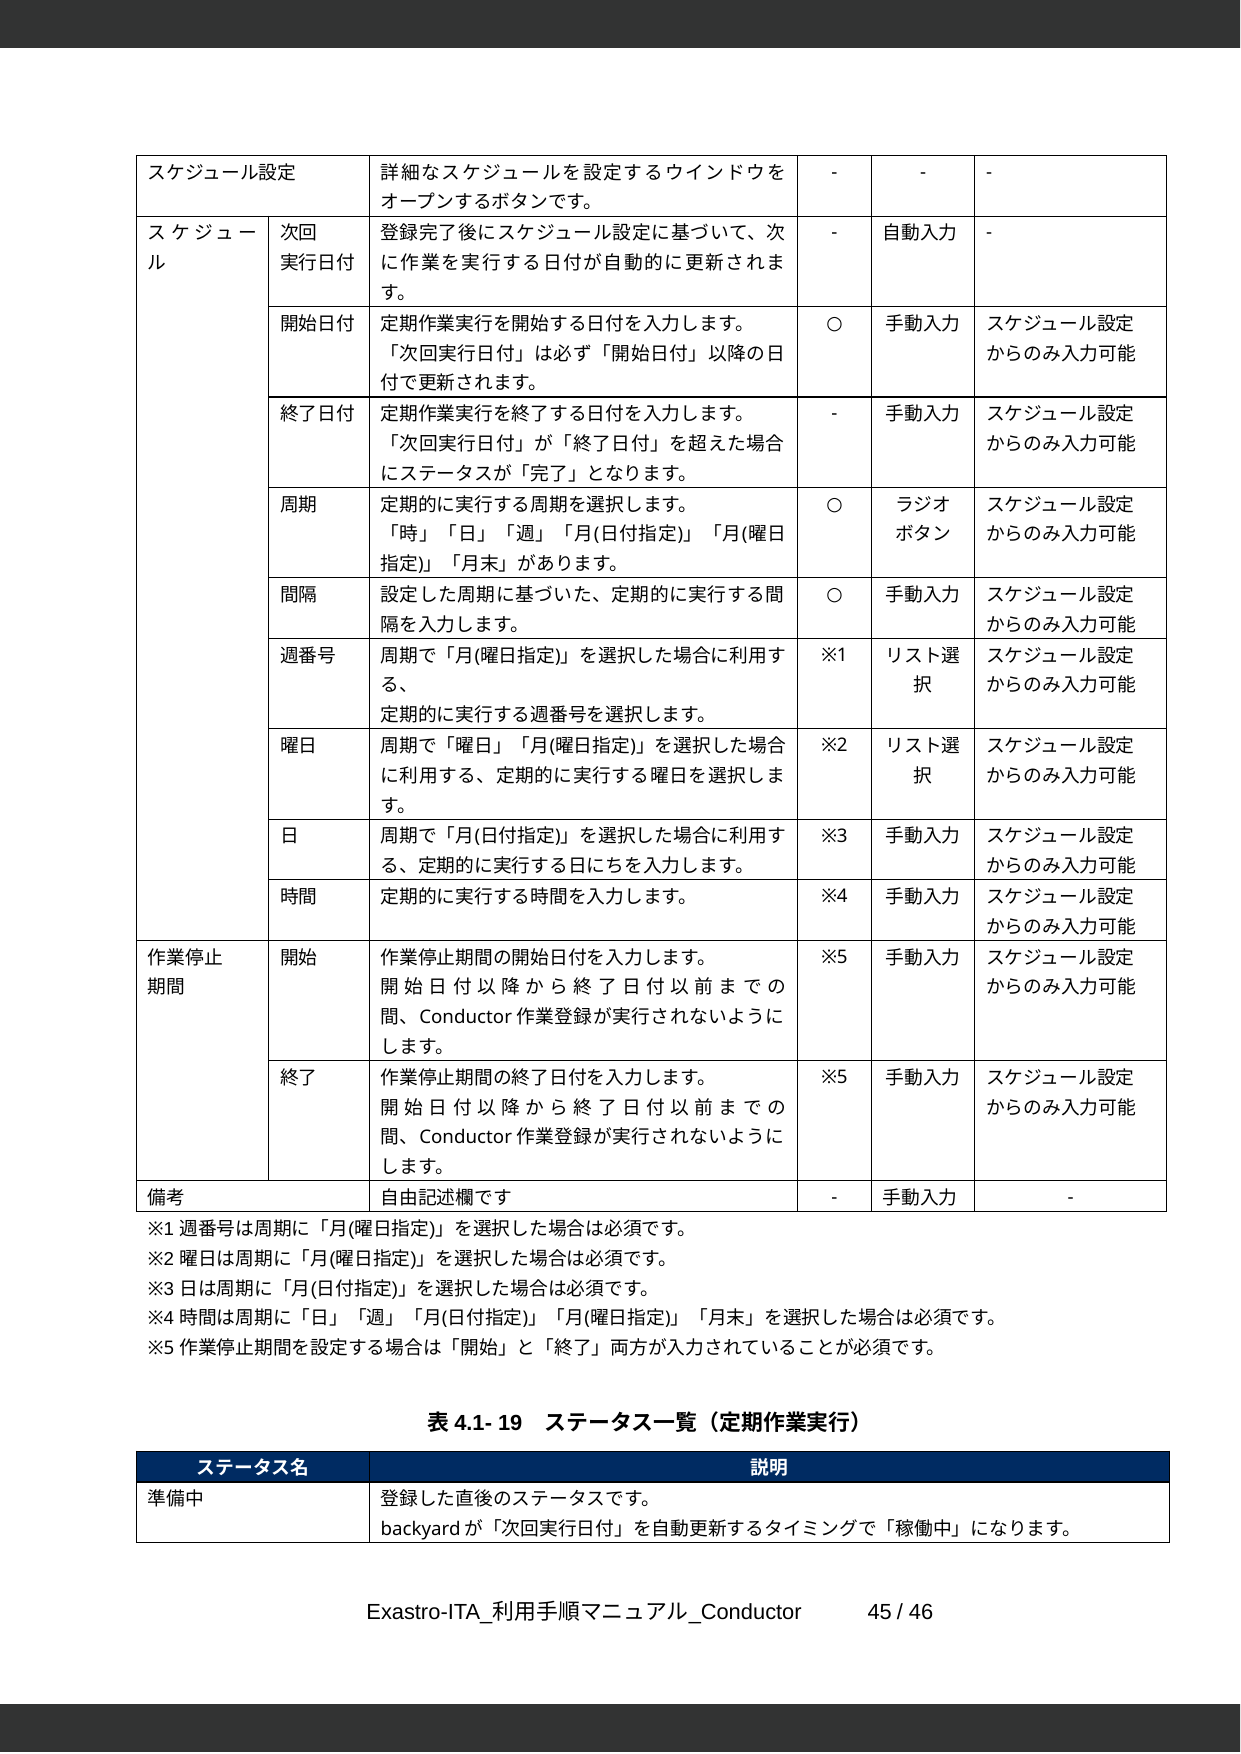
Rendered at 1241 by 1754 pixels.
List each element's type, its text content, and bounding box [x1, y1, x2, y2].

table_cell - [975, 217, 1166, 306]
table_cell リスト選択 [872, 729, 974, 819]
text ※5 作業停止期間を設定する場合は「開始」と「終了」両方が入力されていることが必須です。 [148, 1331, 1152, 1361]
table_cell 開始 [269, 941, 369, 1060]
table_cell 作業停止 期間 [137, 941, 268, 1180]
table_cell 手動入力 [872, 1061, 974, 1180]
table_cell スケジュール設定 [137, 156, 369, 216]
table_cell 手動入力 [872, 820, 974, 879]
table_cell 準備中 [137, 1483, 369, 1542]
table_cell 詳細なスケジュールを設定するウインドウをオープンするボタンです。 [370, 156, 797, 216]
table_cell 作業停止期間の終了日付を入力します。 開始日付以降から終了日付以前までの間、Conductor作業登録が実行されないようにします。 [370, 1061, 797, 1180]
table_cell リスト選択 [872, 639, 974, 728]
table_cell ラジオ ボタン [872, 488, 974, 577]
table_cell 次回 実行日付 [269, 217, 369, 306]
table_cell スケジュール設定 からのみ入力可能 [975, 820, 1166, 879]
table_cell ○ [798, 488, 871, 577]
table_cell 終了日付 [269, 398, 369, 487]
table_cell 定期的に実行する時間を入力します。 [370, 880, 797, 940]
table_cell ○ [798, 578, 871, 638]
table_cell 時間 [269, 880, 369, 940]
table_cell スケジュール設定 からのみ入力可能 [975, 1061, 1166, 1180]
table_cell ※2 [798, 729, 871, 819]
table_cell ※5 [798, 1061, 871, 1180]
table_cell スケジュール設定 からのみ入力可能 [975, 578, 1166, 638]
table_cell スケジュール設定 からのみ入力可能 [975, 639, 1166, 728]
table_cell 間隔 [269, 578, 369, 638]
table_cell 設定した周期に基づいた、定期的に実行する間隔を入力します。 [370, 578, 797, 638]
table_cell スケジュール設定 からのみ入力可能 [975, 488, 1166, 577]
table_cell 登録完了後にスケジュール設定に基づいて、次に作業を実行する日付が自動的に更新されます。 [370, 217, 797, 306]
table_cell 定期作業実行を終了する日付を入力します。 「次回実行日付」が「終了日付」を超えた場合にステータスが「完了」となります。 [370, 398, 797, 487]
table_cell 定期的に実行する周期を選択します。 「時」「日」「週」「月(日付指定)」「月(曜日指定)」「月末」があります。 [370, 488, 797, 577]
table_cell - [975, 1181, 1166, 1211]
text ※1 週番号は周期に「月(曜日指定)」を選択した場合は必須です。 [148, 1212, 1152, 1242]
table_cell スケジュール設定 からのみ入力可能 [975, 307, 1166, 396]
table_cell ※3 [798, 820, 871, 879]
picture [0, 1704, 1241, 1752]
table_cell - [798, 217, 871, 306]
table_cell スケジュール設定 からのみ入力可能 [975, 398, 1166, 487]
table_cell 自動入力 [872, 217, 974, 306]
table_header ステータス名 [137, 1452, 369, 1481]
table_cell 開始日付 [269, 307, 369, 396]
table_header 説明 [370, 1452, 1169, 1481]
table_cell 曜日 [269, 729, 369, 819]
table_cell 備考 [137, 1181, 369, 1211]
table_cell 周期で「月(曜日指定)」を選択した場合に利用する、 定期的に実行する週番号を選択します。 [370, 639, 797, 728]
text 表 4.1- 19 ステータス一覧（定期作業実行） [148, 1391, 1152, 1451]
table_cell 手動入力 [872, 578, 974, 638]
table_cell ※5 [798, 941, 871, 1060]
table_cell - [798, 156, 871, 216]
table_cell 手動入力 [872, 398, 974, 487]
table_cell スケジュール設定 からのみ入力可能 [975, 729, 1166, 819]
table_cell 周期 [269, 488, 369, 577]
table_cell 手動入力 [872, 880, 974, 940]
table_cell スケジュール [137, 217, 268, 940]
table_cell 周期で「月(日付指定)」を選択した場合に利用する、定期的に実行する日にちを入力します。 [370, 820, 797, 879]
table_cell ※4 [798, 880, 871, 940]
table_cell - [872, 156, 974, 216]
table_cell スケジュール設定 からのみ入力可能 [975, 880, 1166, 940]
table_cell 周期で「曜日」「月(曜日指定)」を選択した場合に利用する、定期的に実行する曜日を選択します。 [370, 729, 797, 819]
table_cell 定期作業実行を開始する日付を入力します。 「次回実行日付」は必ず「開始日付」以降の日付で更新されます。 [370, 307, 797, 396]
table_cell ※1 [798, 639, 871, 728]
table_cell 終了 [269, 1061, 369, 1180]
table_cell 週番号 [269, 639, 369, 728]
picture [0, 0, 1241, 48]
table_cell ○ [798, 307, 871, 396]
text ※3 日は周期に「月(日付指定)」を選択した場合は必須です。 [148, 1272, 1152, 1302]
table_cell 日 [269, 820, 369, 879]
table_cell 手動入力 [872, 307, 974, 396]
text ※2 曜日は周期に「月(曜日指定)」を選択した場合は必須です。 [148, 1242, 1152, 1272]
text ※4 時間は周期に「日」「週」「月(日付指定)」「月(曜日指定)」「月末」を選択した場合は必須です。 [148, 1302, 1152, 1331]
table_cell 手動入力 [872, 941, 974, 1060]
table_cell - [975, 156, 1166, 216]
table_cell - [798, 1181, 871, 1211]
table_cell 手動入力 [872, 1181, 974, 1211]
table_cell スケジュール設定 からのみ入力可能 [975, 941, 1166, 1060]
table_cell 登録した直後のステータスです。 backyardが「次回実行日付」を自動更新するタイミングで「稼働中」になります。 [370, 1483, 1169, 1542]
table_cell 自由記述欄です [370, 1181, 797, 1211]
table_cell 作業停止期間の開始日付を入力します。 開始日付以降から終了日付以前までの間、Conductor作業登録が実行されないようにします。 [370, 941, 797, 1060]
table_cell - [798, 398, 871, 487]
